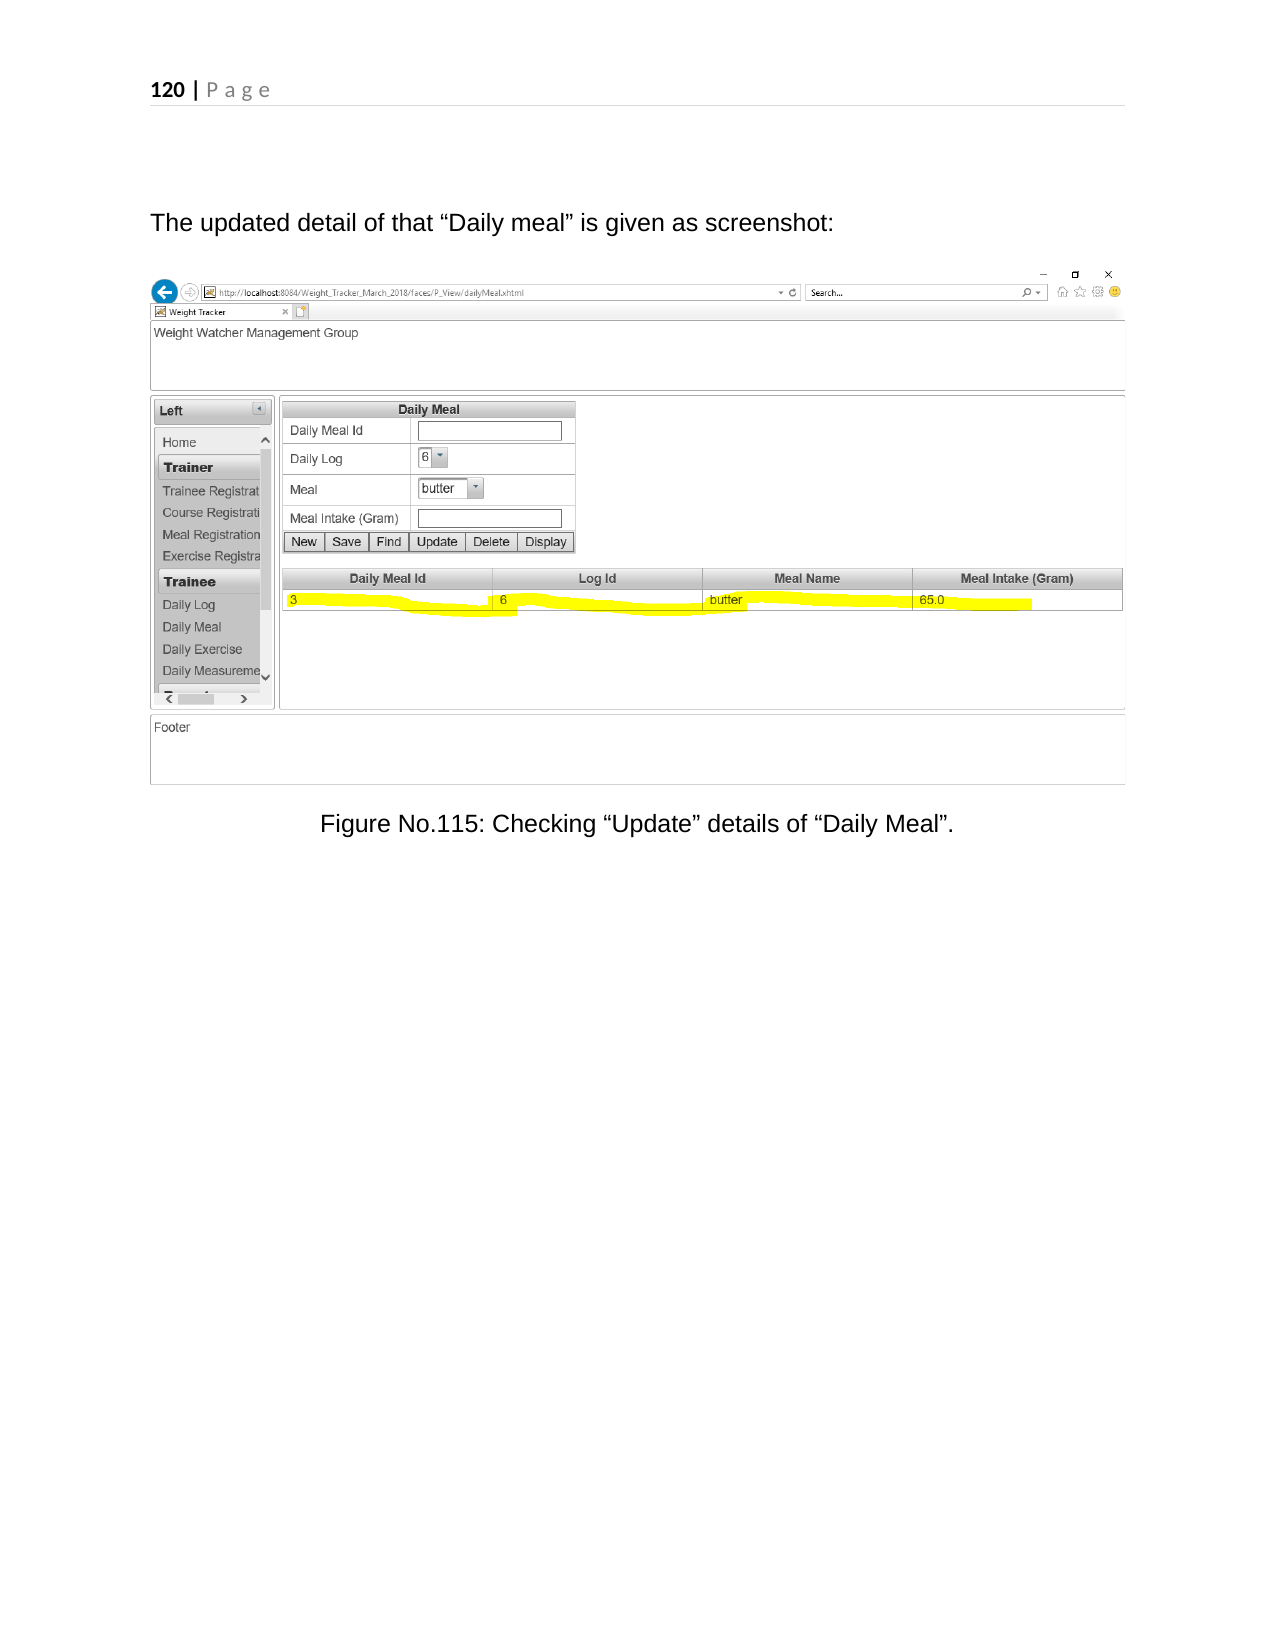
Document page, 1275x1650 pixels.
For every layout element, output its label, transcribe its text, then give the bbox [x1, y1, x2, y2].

picture [150, 265, 1125, 785]
text The updated detail of that “Daily meal” is given as screenshot: [150, 207, 1125, 236]
text Figure No.115: Checking “Update” details of “Daily Meal”. [150, 809, 1125, 837]
